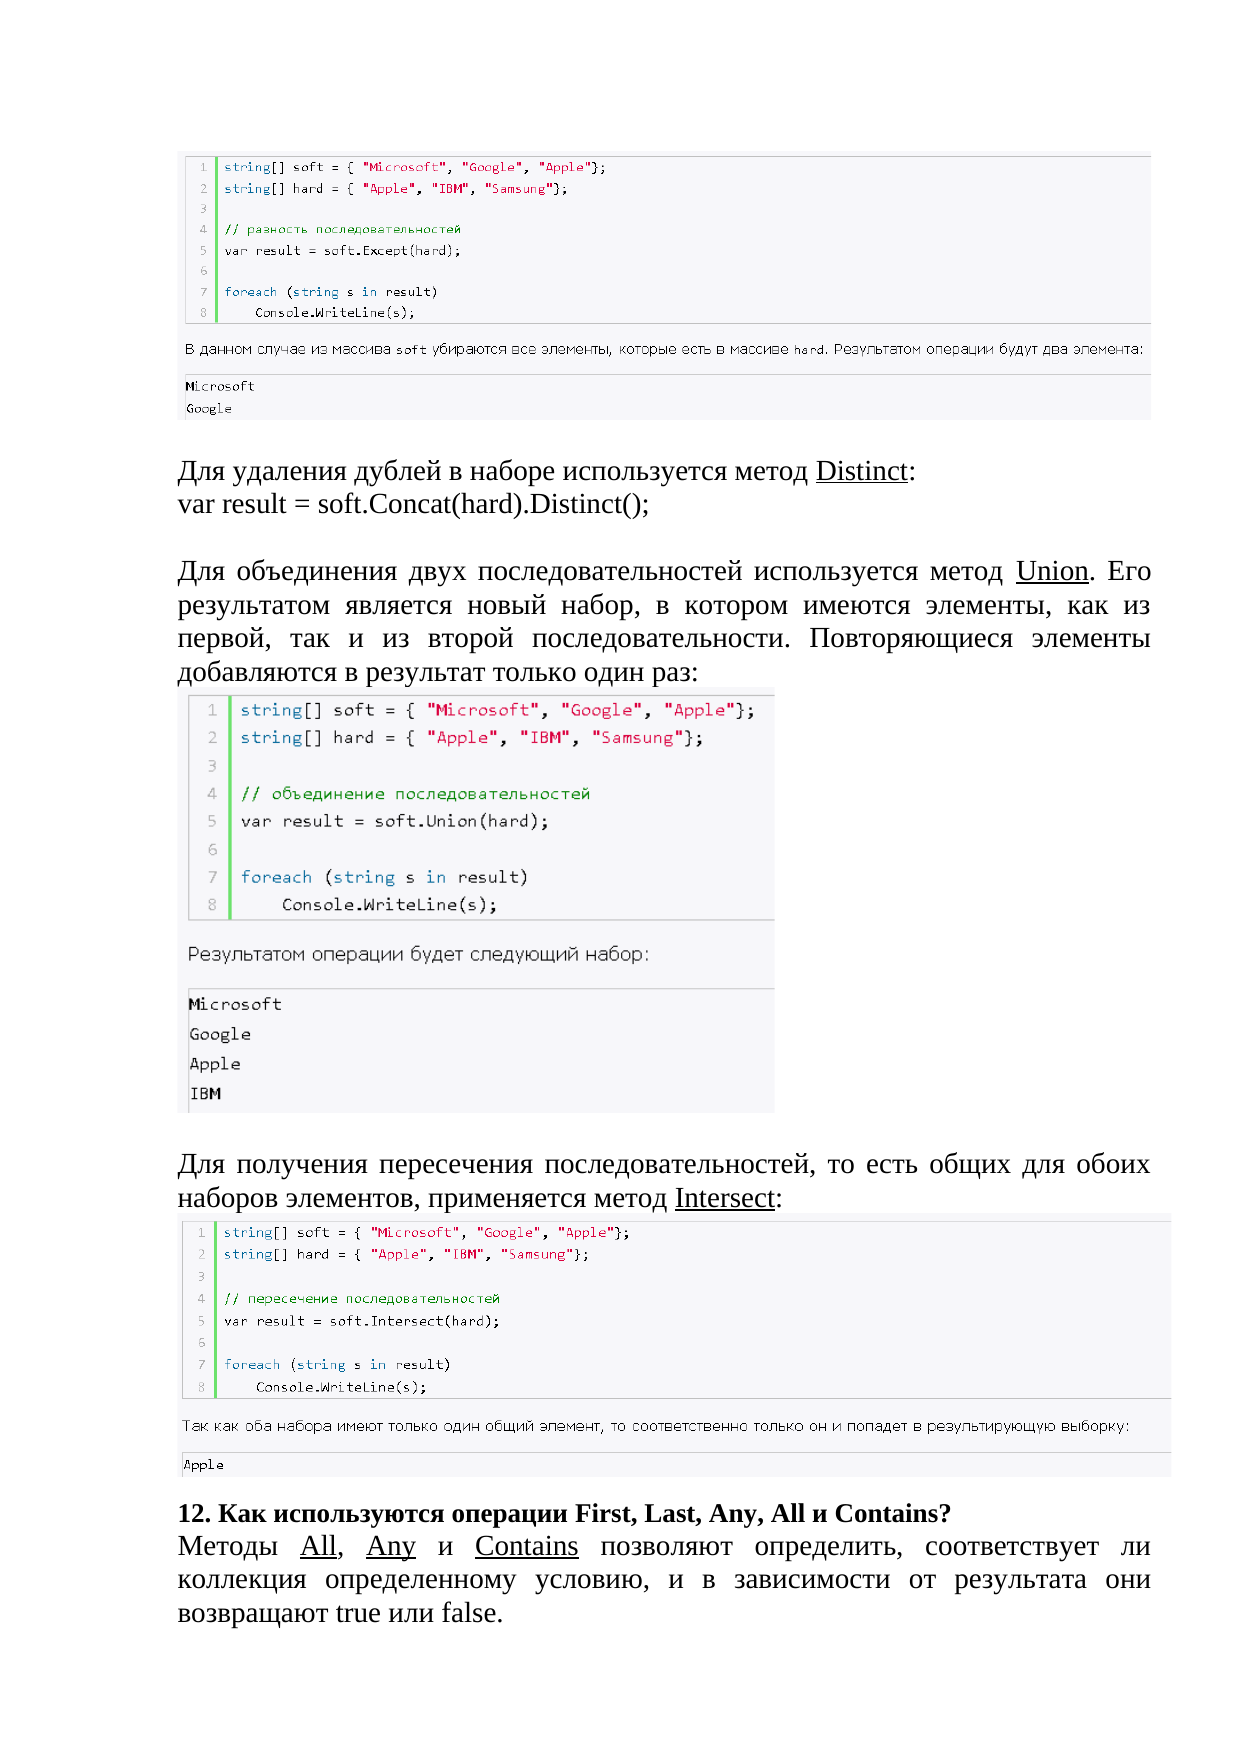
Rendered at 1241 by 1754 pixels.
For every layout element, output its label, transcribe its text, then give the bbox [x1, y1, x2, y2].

text Для удаления дублей в наборе используется метод Distinct: [177, 453, 1152, 486]
text Для получения пересечения последовательностей, то есть общих для обоих наборов элементов, применяется метод Intersect: [177, 1147, 1152, 1213]
picture [177, 687, 775, 1113]
text Методы All, Any и Contains позволяют определить, соответствует ли коллекция определенному условию, и в зависимости от результата они возвращают true или false. [177, 1528, 1152, 1629]
picture [177, 1213, 1172, 1477]
subtitle 12. Как используются операции First, Last, Any, All и Contains? [177, 1497, 1152, 1528]
text Для объединения двух последовательностей используется метод Union. Его результатом является новый набор, в котором имеются элементы, как из первой, так и из второй последовательности. Повторяющиеся элементы добавляются в результат только один раз: [177, 553, 1152, 687]
text var result = soft.Concat(hard).Distinct(); [177, 486, 1152, 520]
picture [177, 151, 1152, 420]
